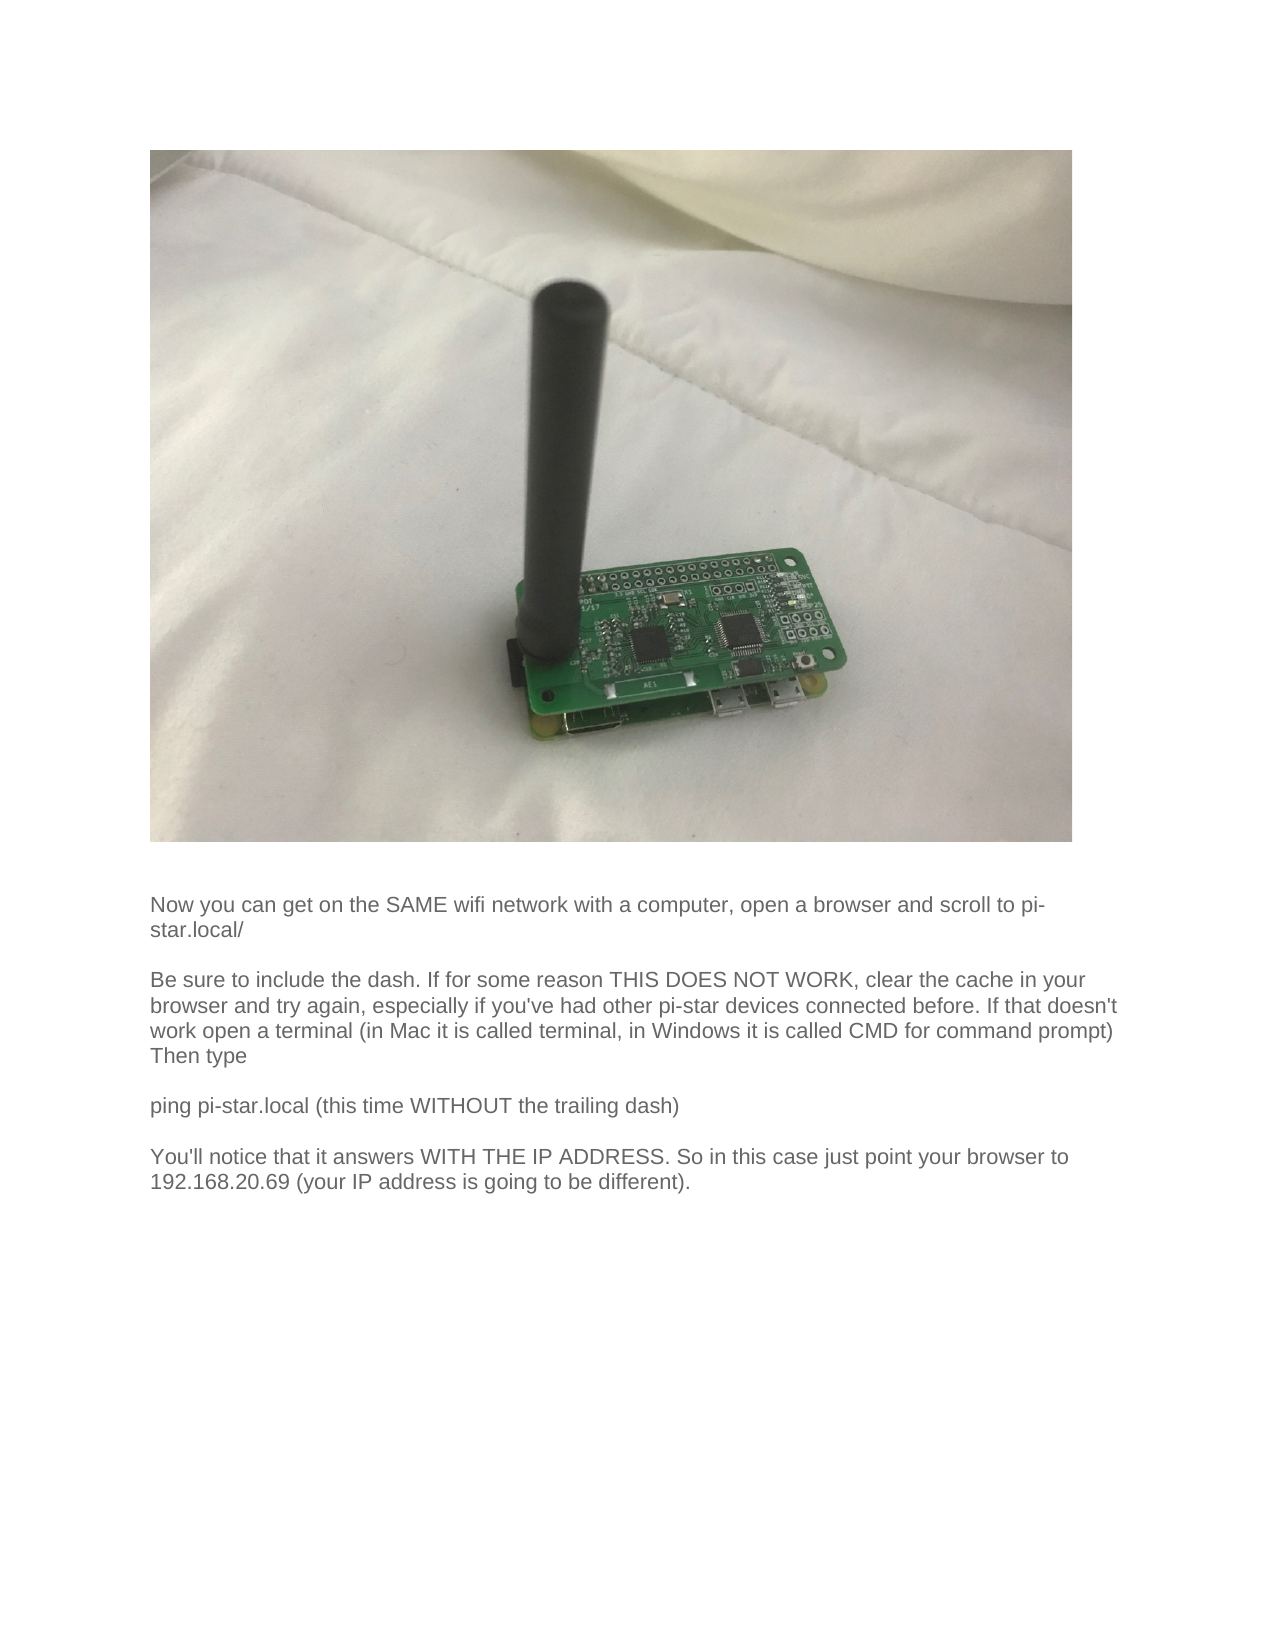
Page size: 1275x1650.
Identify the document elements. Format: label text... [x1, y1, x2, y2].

text Now you can get on the SAME wifi network with a computer, open a browser and scroll to pi-star.local/ [150, 892, 1125, 942]
text Be sure to include the dash. If for some reason THIS DOES NOT WORK, clear the cache in your browser and try again, especially if you've had other pi-star devices connected before. If that doesn't work open a terminal (in Mac it is called terminal, in Windows it is called CMD for command prompt) Then type [150, 967, 1125, 1068]
text ping pi-star.local (this time WITHOUT the trailing dash) [150, 1093, 1125, 1119]
text You'll notice that it answers WITH THE IP ADDRESS. So in this case just point your browser to 192.168.20.69 (your IP address is going to be different). [150, 1144, 1125, 1194]
picture [150, 150, 1073, 842]
